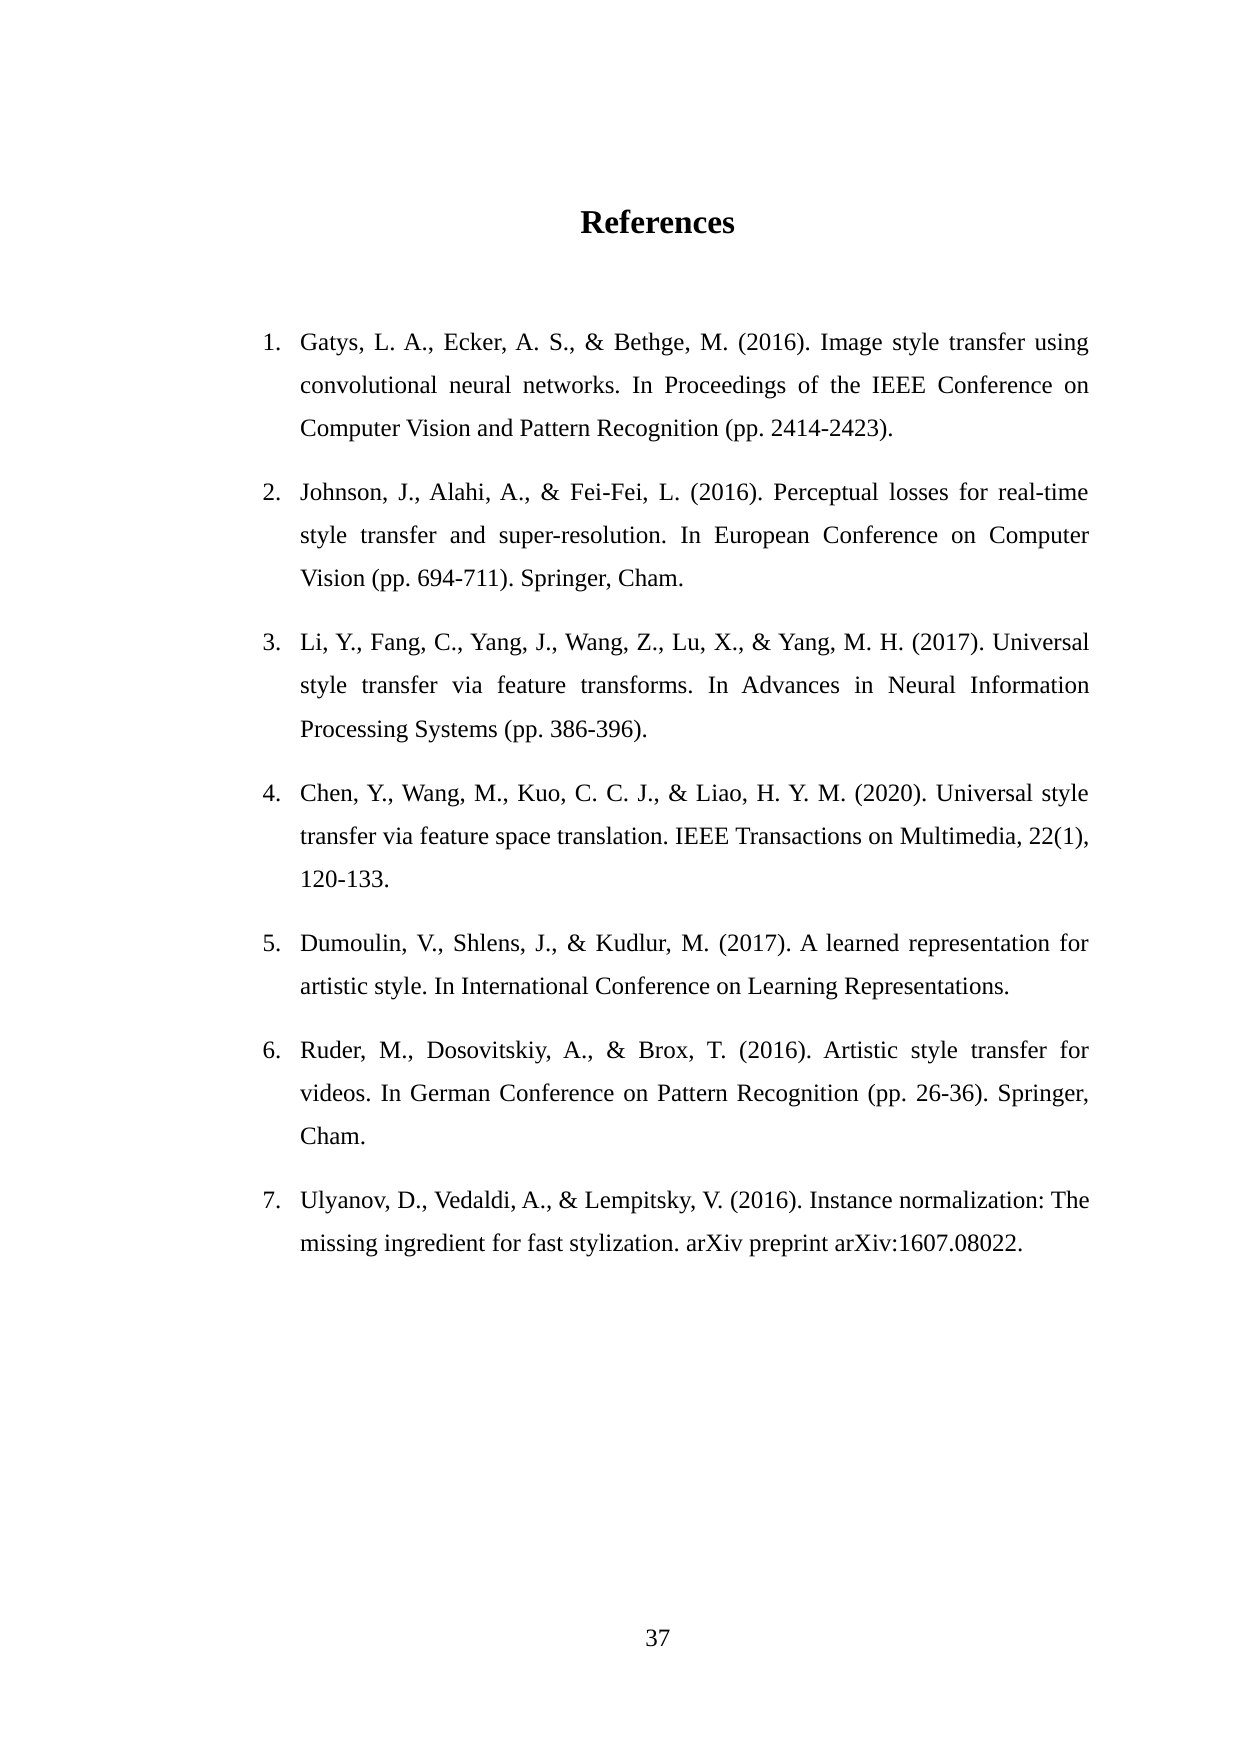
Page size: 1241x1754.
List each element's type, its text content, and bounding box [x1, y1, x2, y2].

list Chen, Y., Wang, M., Kuo, C. C. J., & Liao, H. Y. M. (2020). Universal style transfer via feature space translation. IEEE Transactions on Multimedia, 22(1), 120-133. [262, 778, 1090, 893]
list Ruder, M., Dosovitskiy, A., & Brox, T. (2016). Artistic style transfer for videos. In German Conference on Pattern Recognition (pp. 26-36). Springer, Cham. [262, 1035, 1090, 1150]
list Johnson, J., Alahi, A., & Fei-Fei, L. (2016). Perceptual losses for real-time style transfer and super-resolution. In European Conference on Computer Vision (pp. 694-711). Springer, Cham. [262, 477, 1090, 592]
list Dumoulin, V., Shlens, J., & Kudlur, M. (2017). A learned representation for artistic style. In International Conference on Learning Representations. [262, 928, 1090, 1000]
text References [225, 203, 1090, 241]
list Li, Y., Fang, C., Yang, J., Wang, Z., Lu, X., & Yang, M. H. (2017). Universal style transfer via feature transforms. In Advances in Neural Information Processing Systems (pp. 386-396). [262, 627, 1090, 742]
list Gatys, L. A., Ecker, A. S., & Bethge, M. (2016). Image style transfer using convolutional neural networks. In Proceedings of the IEEE Conference on Computer Vision and Pattern Recognition (pp. 2414-2423). [262, 327, 1090, 442]
list Ulyanov, D., Vedaldi, A., & Lempitsky, V. (2016). Instance normalization: The missing ingredient for fast stylization. arXiv preprint arXiv:1607.08022. [262, 1185, 1090, 1257]
